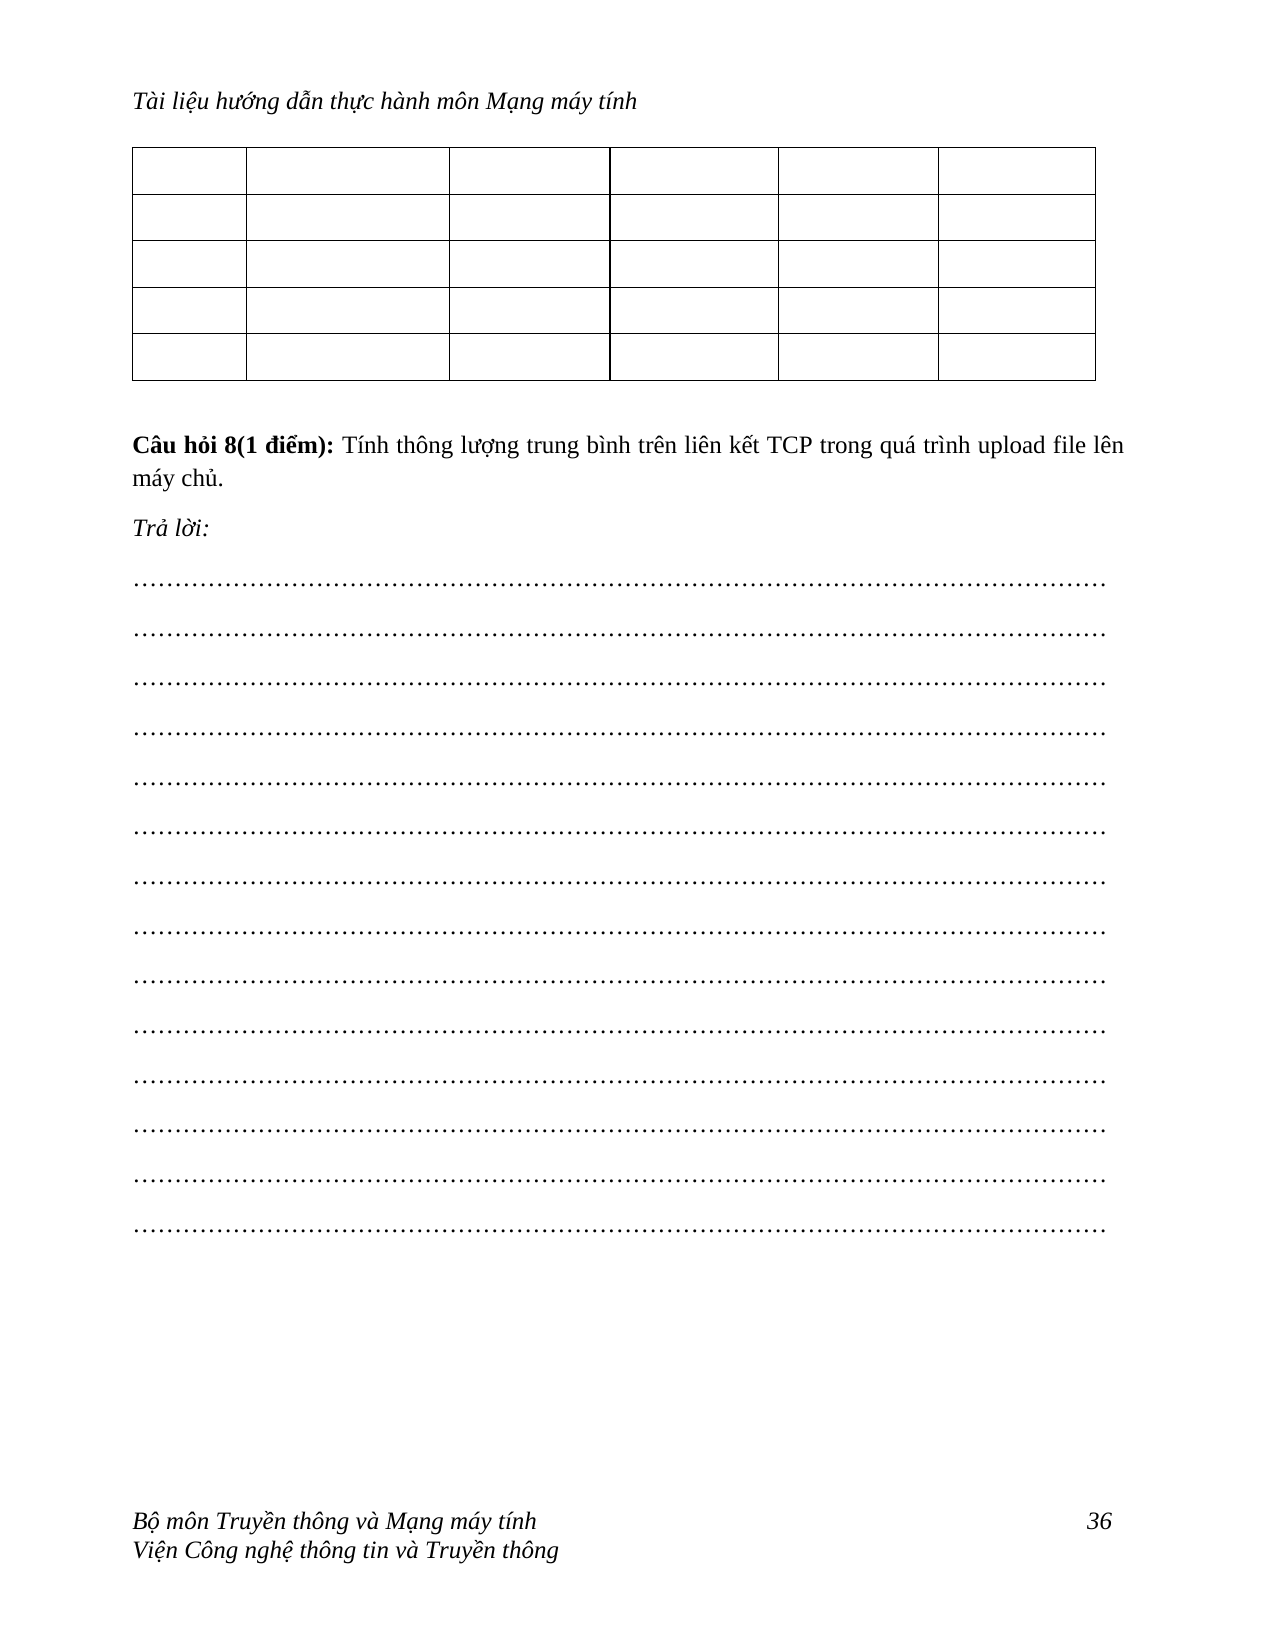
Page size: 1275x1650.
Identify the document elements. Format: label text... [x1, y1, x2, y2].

table_cell [779, 195, 938, 240]
table_cell [450, 195, 609, 240]
text ……………………………………………………………………………………………………… [132, 1109, 1125, 1138]
text ……………………………………………………………………………………………………… [132, 1060, 1125, 1088]
table_cell [247, 148, 449, 193]
table_cell [247, 334, 449, 380]
table_cell [450, 288, 609, 333]
table_cell [611, 241, 778, 287]
text ……………………………………………………………………………………………………… [132, 1159, 1125, 1188]
table_cell [779, 288, 938, 333]
table_cell [133, 288, 246, 333]
table_cell [779, 148, 938, 193]
table_cell [939, 288, 1095, 333]
text Câu hỏi 8(1 điểm): Tính thông lượng trung bình trên liên kết TCP trong quá trình upload file lên máy chủ. [132, 431, 1125, 492]
table_cell [247, 195, 449, 240]
text ……………………………………………………………………………………………………… [132, 1209, 1125, 1238]
table_cell [779, 334, 938, 380]
text ……………………………………………………………………………………………………… [132, 911, 1125, 939]
table_cell [133, 195, 246, 240]
table_cell [939, 334, 1095, 380]
table_cell [133, 241, 246, 287]
text ……………………………………………………………………………………………………… [132, 762, 1125, 790]
text ……………………………………………………………………………………………………… [132, 613, 1125, 641]
text ……………………………………………………………………………………………………… [132, 811, 1125, 840]
text ……………………………………………………………………………………………………… [132, 960, 1125, 989]
table_cell [247, 288, 449, 333]
table_cell [611, 334, 778, 380]
table_cell [939, 148, 1095, 193]
table_cell [939, 241, 1095, 287]
text ……………………………………………………………………………………………………… [132, 861, 1125, 890]
table_cell [450, 148, 609, 193]
text ……………………………………………………………………………………………………… [132, 1010, 1125, 1039]
text ……………………………………………………………………………………………………… [132, 662, 1125, 691]
text Trả lời: [132, 513, 1125, 542]
table_cell [450, 334, 609, 380]
table_cell [133, 334, 246, 380]
table_cell [611, 288, 778, 333]
text ……………………………………………………………………………………………………… [132, 712, 1125, 741]
table_cell [939, 195, 1095, 240]
table_cell [611, 195, 778, 240]
table_cell [611, 148, 778, 193]
table_cell [450, 241, 609, 287]
table_cell [779, 241, 938, 287]
table_cell [247, 241, 449, 287]
text ……………………………………………………………………………………………………… [132, 563, 1125, 592]
table_cell [133, 148, 246, 193]
